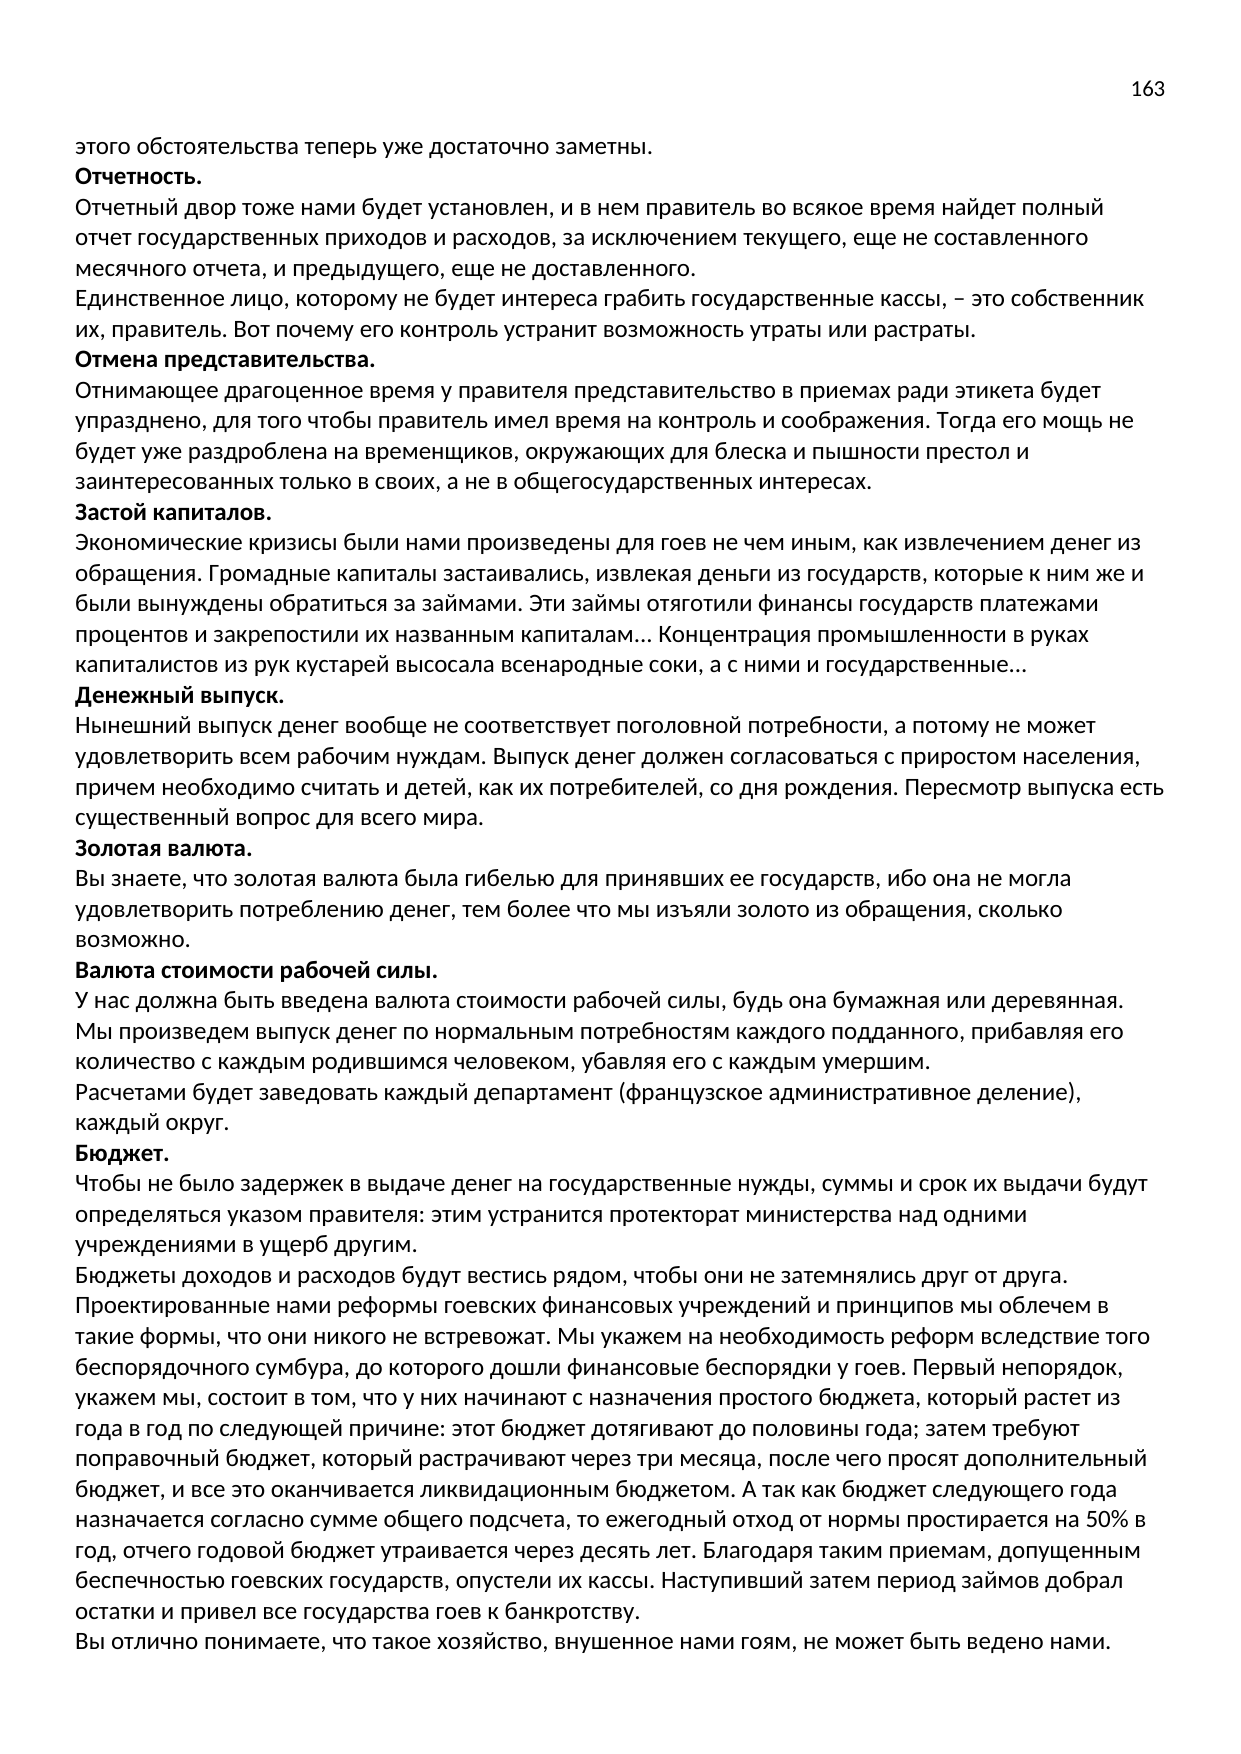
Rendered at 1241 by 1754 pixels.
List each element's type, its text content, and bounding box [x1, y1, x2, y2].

text Бюджеты доходов и расходов будут вестись рядом, чтобы они не затемнялись друг от друга. [75, 1259, 1165, 1289]
text Вы отлично понимаете, что такое хозяйство, внушенное нами гоям, не может быть ведено нами. [75, 1625, 1165, 1656]
text Отмена представительства. [75, 343, 1165, 374]
text У нас должна быть введена валюта стоимости рабочей силы, будь она бумажная или деревянная. [75, 984, 1165, 1015]
text Расчетами будет заведовать каждый департамент (французское административное деление), каждый округ. [75, 1076, 1165, 1137]
text Нынешний выпуск денег вообще не соответствует поголовной потребности, а потому не может удовлетворить всем рабочим нуждам. Выпуск денег должен согласоваться с приростом населения, причем необходимо считать и детей, как их потребителей, со дня рождения. Пересмотр выпуска есть существенный вопрос для всего мирa. [75, 710, 1165, 832]
text Золотая валюта. [75, 832, 1165, 862]
text Чтобы не было задержек в выдаче денег на государственные нужды, суммы и срок их выдачи будут определяться указом правителя: этим устранится протекторат министерства над одними учреждениями в ущерб другим. [75, 1167, 1165, 1259]
text Бюджет. [75, 1137, 1165, 1167]
text Проектированные нами реформы гоевских финансовых учреждений и принципов мы облечем в такие формы, что они никого не встревожат. Мы укажем на необходимость реформ вследствие того беспорядочного сумбура, до которого дошли финансовые беспорядки у гоев. Первый непорядок, укажем мы, состоит в том, что у них начинают с назначения простого бюджета, который растет из года в год по следующей причине: этот бюджет дотягивают до половины года; затем требуют поправочный бюджет, который растрачивают через три месяца, после чего просят дополнительный бюджет, и все это оканчивается ликвидационным бюджетом. А так как бюджет следующего года назначается согласно сумме общего подсчета, то ежегодный отход от нормы простирается на 50% в год, отчего годовой бюджет утраивается через десять лет. Благодаря таким приемам, допущенным беспечностью гоевских государств, опустели их кассы. Наступивший затем период займов добрал остатки и привел все государства гоев к банкротству. [75, 1289, 1165, 1625]
text Денежный выпуск. [75, 679, 1165, 710]
text Застой капиталов. [75, 496, 1165, 527]
text Отчетный двор тоже нами будет установлен, и в нем правитель во всякое время найдет полный отчет государственных приходов и расходов, за исключением текущего, еще не составленного месячного отчета, и предыдущего, еще не доставленного. [75, 191, 1165, 282]
text Экономические кризисы были нами произведены для гоев не чем иным, как извлечением денег из обращения. Громадные капиталы застаивались, извлекая деньги из государств, которые к ним же и были вынуждены обратиться за займами. Эти займы отяготили финансы государств платежами процентов и закрепостили их названным капиталам... Концентрация промышленности в руках капиталистов из рук кустарей высосала всенародные соки, а с ними и государственные... [75, 527, 1165, 679]
text Мы произведем выпуск денег по нормальным потребностям каждого подданного, прибавляя его количество с каждым родившимся человеком, убавляя его с каждым умершим. [75, 1015, 1165, 1076]
text упразднено, для того чтобы правитель имел время на контроль и соображения. Тогда его мощь не будет уже раздроблена на временщиков, окружающих для блеска и пышности престол и заинтересованных только в своих, а не в общегосударственных интересах. [75, 404, 1165, 496]
text этого обстоятельства теперь уже достаточно заметны. [75, 130, 1165, 160]
text Отнимающее драгоценное время у правителя представительство в приемах ради этикета будет [75, 374, 1165, 404]
text Вы знаете, что золотая валюта была гибелью для принявших ее государств, ибо она не могла удовлетворить потреблению денег, тем более что мы изъяли золото из обращения, сколько возможно. [75, 862, 1165, 954]
text Валюта стоимости рабочей силы. [75, 954, 1165, 984]
text Единственное лицо, которому не будет интереса грабить государственные кассы, – это собственник их, правитель. Вот почему его контроль устранит возможность утраты или растраты. [75, 282, 1165, 343]
text Отчетность. [75, 160, 1165, 191]
